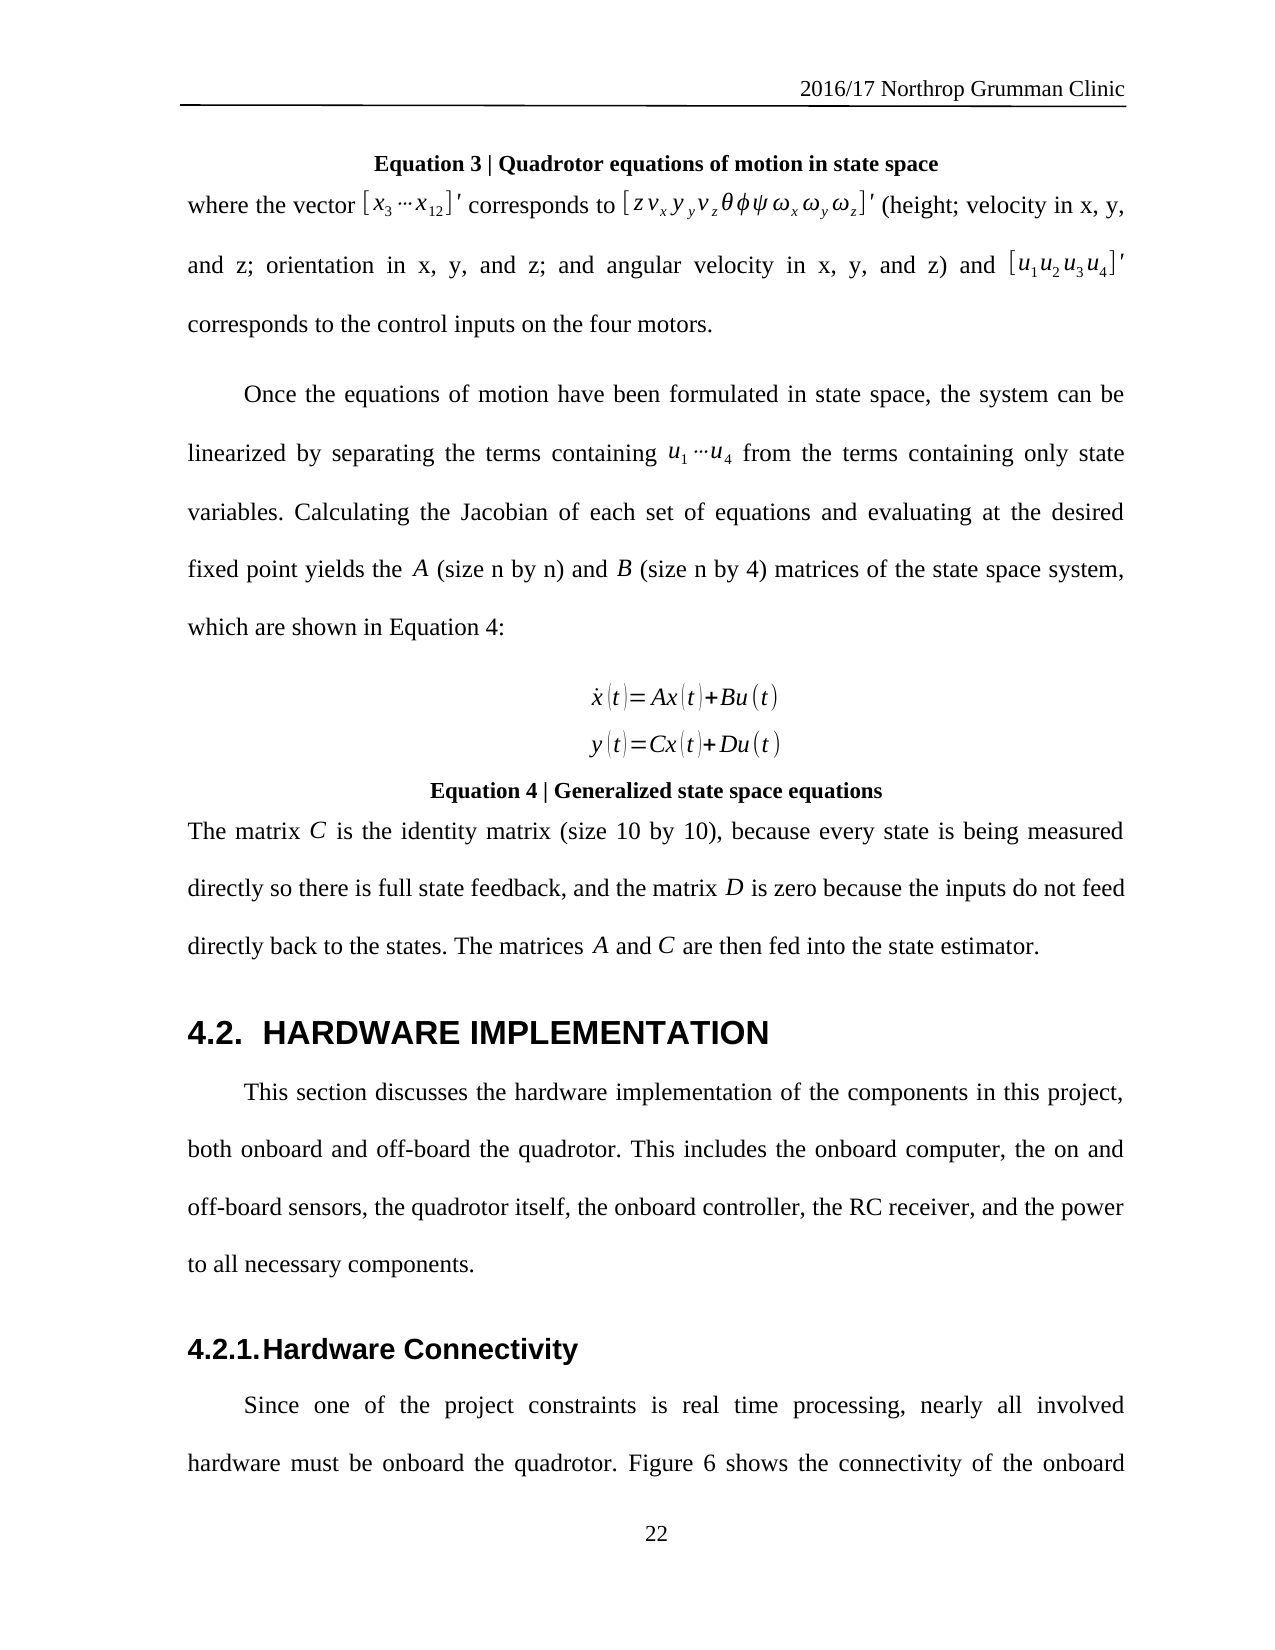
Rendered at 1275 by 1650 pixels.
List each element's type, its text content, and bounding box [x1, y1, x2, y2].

text This section discusses the hardware implementation of the components in this project, both onboard and off-board the quadrotor. This includes the onboard computer, the on and off-board sensors, the quadrotor itself, the onboard controller, the RC receiver, and the power to all necessary components. [187, 1077, 1125, 1278]
subtitle Hardware implementation [187, 1013, 1125, 1052]
text Once the equations of motion have been formulated in state space, the system can be linearized by separating the terms containing from the terms containing only state variables. Calculating the Jacobian of each set of equations and evaluating at the desired fixed point yields the (size n by n) and (size n by 4) matrices of the state space system, which are shown in Equation 4: [187, 379, 1125, 640]
text where the vector corresponds to (height; velocity in x, y, and z; orientation in x, y, and z; and angular velocity in x, y, and z) and corresponds to the control inputs on the four motors. [187, 189, 1125, 338]
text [187, 1390, 1125, 1477]
text The matrix is the identity matrix (size 10 by 10), because every state is being measured directly so there is full state feedback, and the matrix is zero because the inputs do not feed directly back to the states. The matrices and are then fed into the state estimator. [187, 816, 1125, 960]
subtitle Hardware Connectivity [187, 1332, 1125, 1365]
